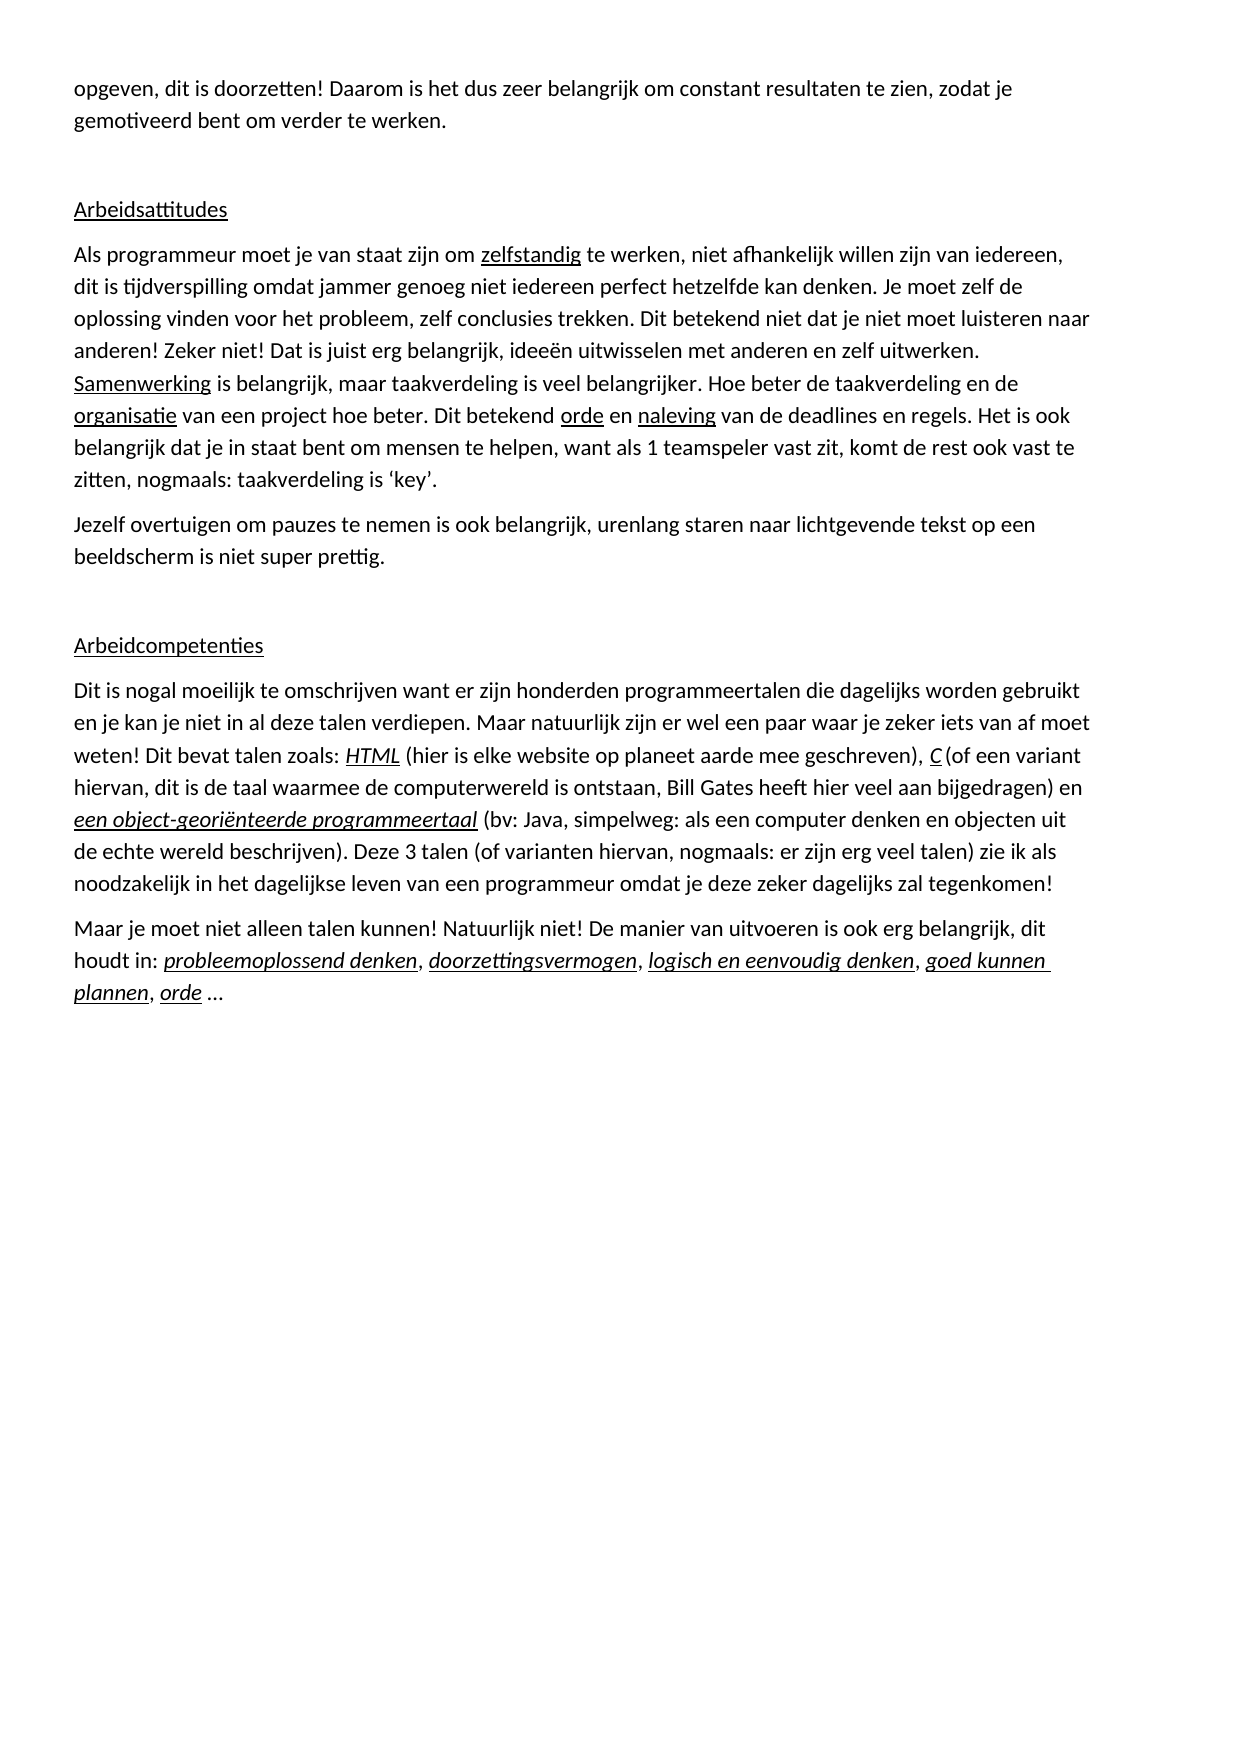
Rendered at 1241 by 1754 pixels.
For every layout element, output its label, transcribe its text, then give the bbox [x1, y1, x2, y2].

text Dit is nogal moeilijk te omschrijven want er zijn honderden programmeertalen die dagelijks worden gebruikt en je kan je niet in al deze talen verdiepen. Maar natuurlijk zijn er wel een paar waar je zeker iets van af moet weten! Dit bevat talen zoals: HTML (hier is elke website op planeet aarde mee geschreven), C (of een variant hiervan, dit is de taal waarmee de computerwereld is ontstaan, Bill Gates heeft hier veel aan bijgedragen) en een object-georiënteerde programmeertaal (bv: Java, simpelweg: als een computer denken en objecten uit de echte wereld beschrijven). Deze 3 talen (of varianten hiervan, nogmaals: er zijn erg veel talen) zie ik als noodzakelijk in het dagelijkse leven van een programmeur omdat je deze zeker dagelijks zal tegenkomen! [74, 676, 1093, 897]
text Jezelf overtuigen om pauzes te nemen is ook belangrijk, urenlang staren naar lichtgevende tekst op een beeldscherm is niet super prettig. [74, 510, 1093, 570]
text Als programmeur moet je van staat zijn om zelfstandig te werken, niet afhankelijk willen zijn van iedereen, dit is tijdverspilling omdat jammer genoeg niet iedereen perfect hetzelfde kan denken. Je moet zelf de oplossing vinden voor het probleem, zelf conclusies trekken. Dit betekend niet dat je niet moet luisteren naar anderen! Zeker niet! Dat is juist erg belangrijk, ideeën uitwisselen met anderen en zelf uitwerken. Samenwerking is belangrijk, maar taakverdeling is veel belangrijker. Hoe beter de taakverdeling en de organisatie van een project hoe beter. Dit betekend orde en naleving van de deadlines en regels. Het is ook belangrijk dat je in staat bent om mensen te helpen, want als 1 teamspeler vast zit, komt de rest ook vast te zitten, nogmaals: taakverdeling is ‘key’. [74, 240, 1093, 493]
text Arbeidsattitudes [74, 195, 1093, 223]
text Maar je moet niet alleen talen kunnen! Natuurlijk niet! De manier van uitvoeren is ook erg belangrijk, dit houdt in: probleemoplossend denken, doorzettingsvermogen, logisch en eenvoudig denken, goed kunnen plannen, orde … [74, 914, 1093, 1007]
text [74, 74, 1093, 134]
text Arbeidcompetenties [74, 632, 1093, 660]
